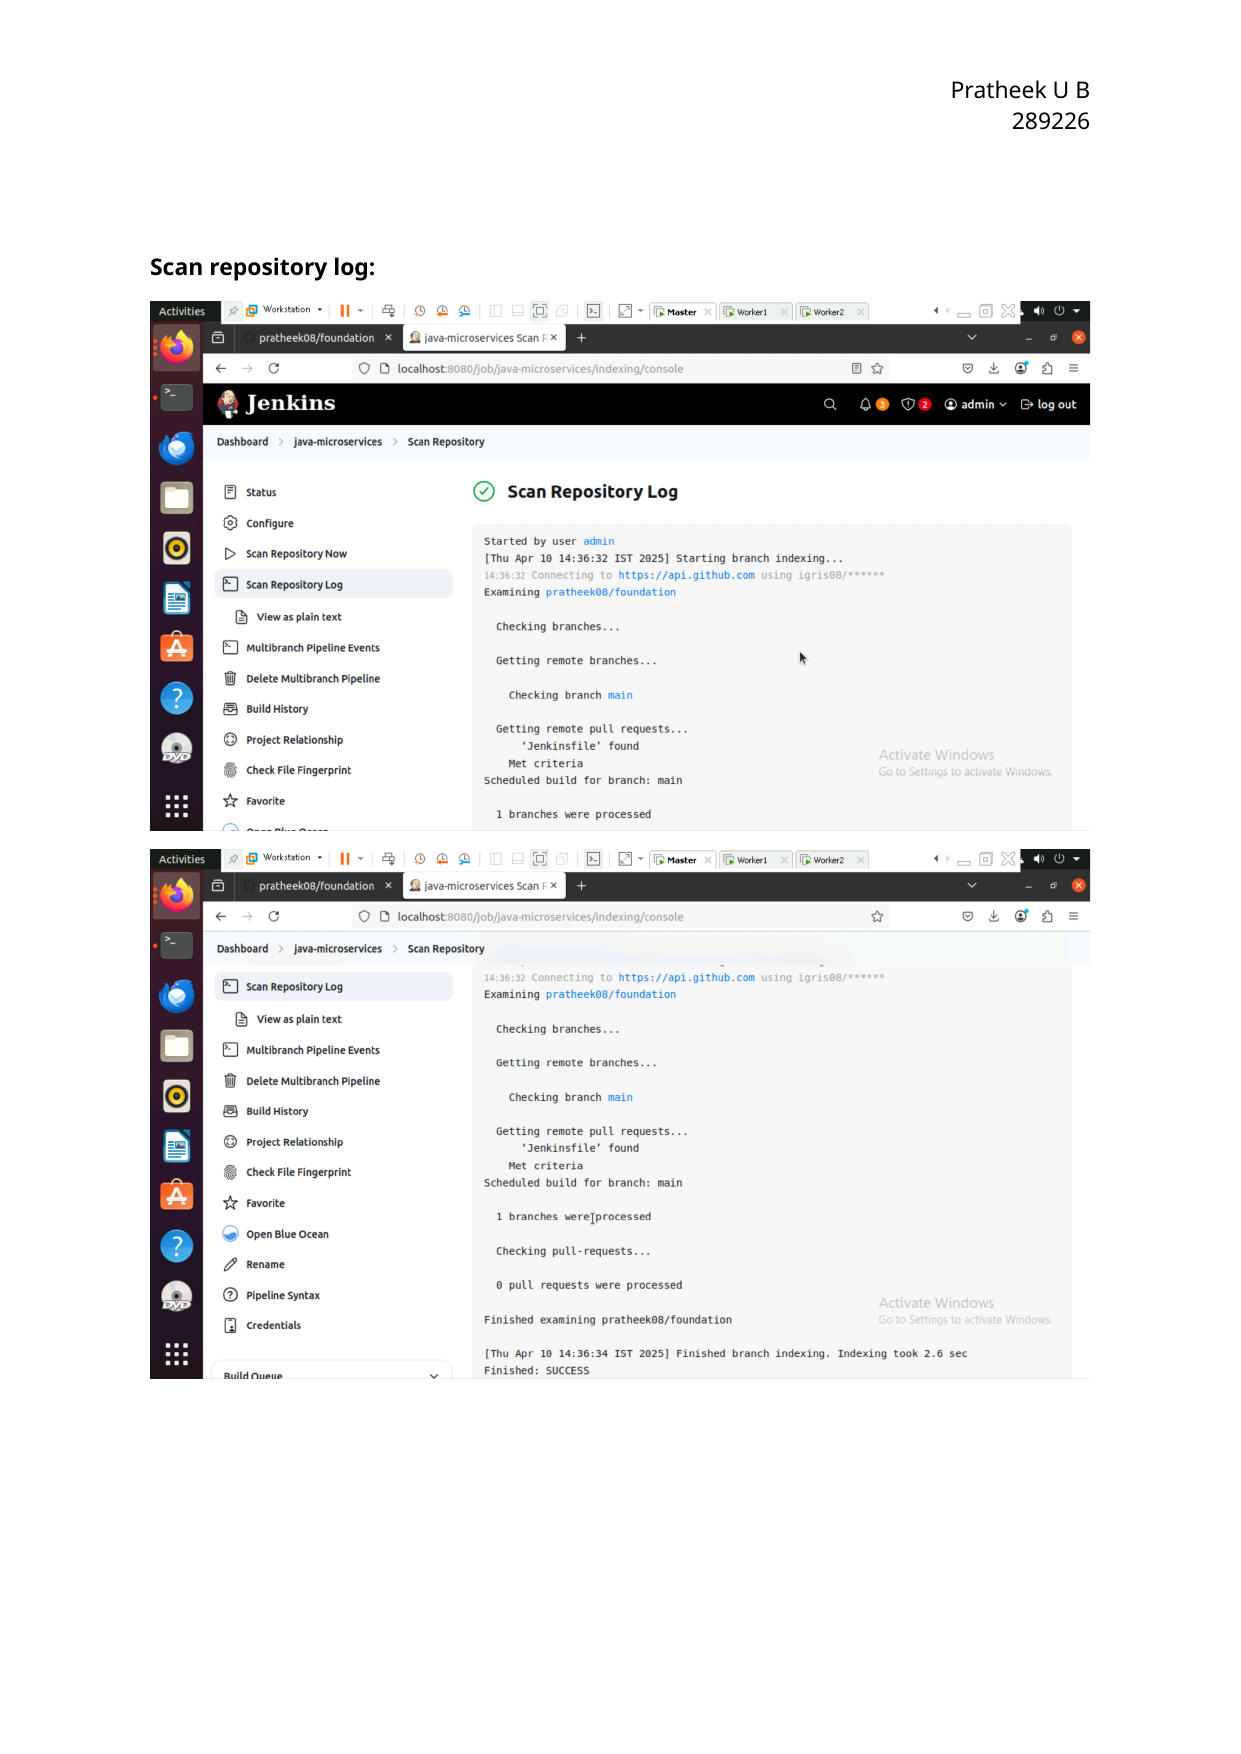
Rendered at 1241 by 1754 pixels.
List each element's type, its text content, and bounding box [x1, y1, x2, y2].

picture [150, 849, 1091, 1379]
picture [150, 301, 1091, 831]
text Scan repository log: [150, 251, 1090, 282]
